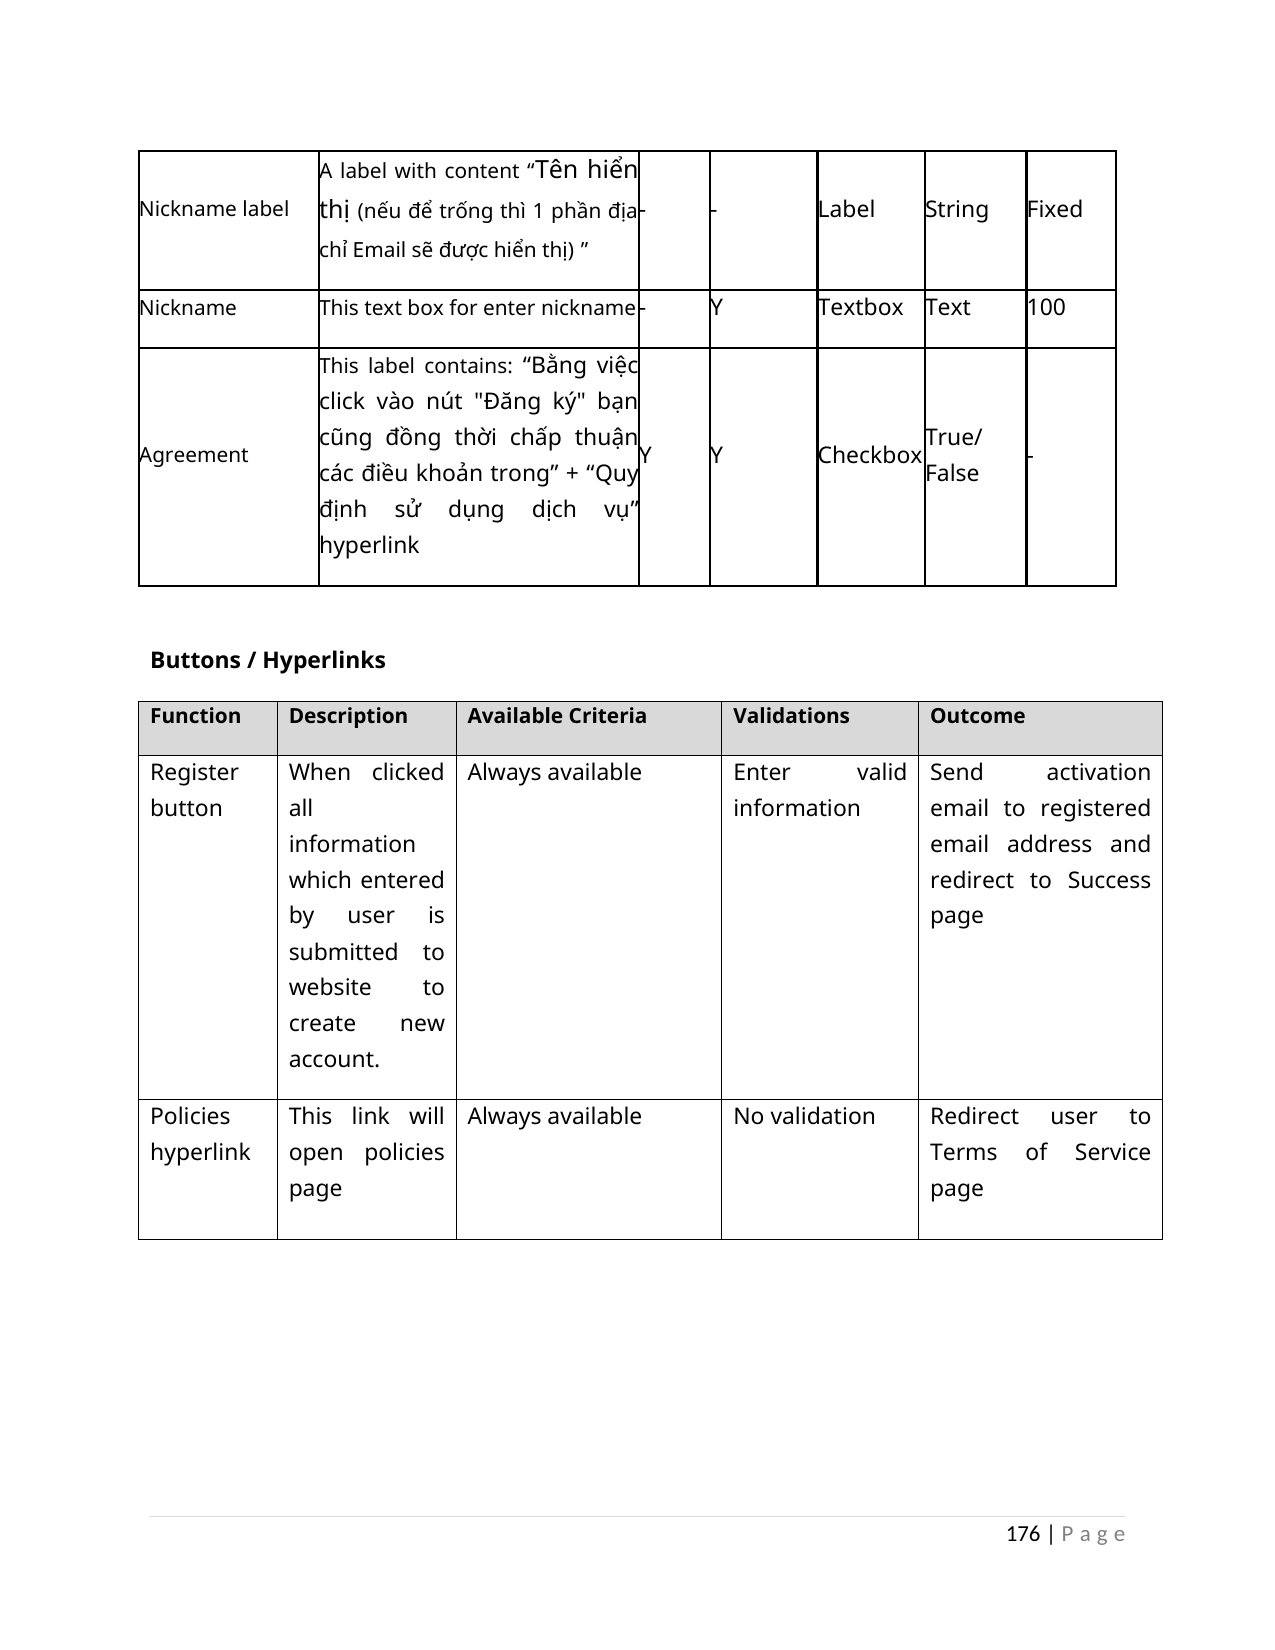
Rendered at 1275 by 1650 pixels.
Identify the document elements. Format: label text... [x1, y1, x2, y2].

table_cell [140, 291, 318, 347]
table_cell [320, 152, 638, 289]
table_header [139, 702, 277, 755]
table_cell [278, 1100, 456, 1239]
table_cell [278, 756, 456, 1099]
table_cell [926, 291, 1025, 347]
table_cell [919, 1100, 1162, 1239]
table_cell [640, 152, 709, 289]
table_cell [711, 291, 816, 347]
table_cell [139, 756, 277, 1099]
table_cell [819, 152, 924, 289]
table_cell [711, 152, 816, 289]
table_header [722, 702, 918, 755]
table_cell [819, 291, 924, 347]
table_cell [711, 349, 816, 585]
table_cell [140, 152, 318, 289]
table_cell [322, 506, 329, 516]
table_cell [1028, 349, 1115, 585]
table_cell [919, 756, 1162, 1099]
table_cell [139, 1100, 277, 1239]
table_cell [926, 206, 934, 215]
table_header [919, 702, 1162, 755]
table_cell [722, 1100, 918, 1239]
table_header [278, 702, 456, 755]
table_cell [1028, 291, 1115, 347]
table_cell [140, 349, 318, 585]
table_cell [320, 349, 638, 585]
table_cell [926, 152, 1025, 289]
text Buttons / Hyperlinks [150, 644, 1125, 675]
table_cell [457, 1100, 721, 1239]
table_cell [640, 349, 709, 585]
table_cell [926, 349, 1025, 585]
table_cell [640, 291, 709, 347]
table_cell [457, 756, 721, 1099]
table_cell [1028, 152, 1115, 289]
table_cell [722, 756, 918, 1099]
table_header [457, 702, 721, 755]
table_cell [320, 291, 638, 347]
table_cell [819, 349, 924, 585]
